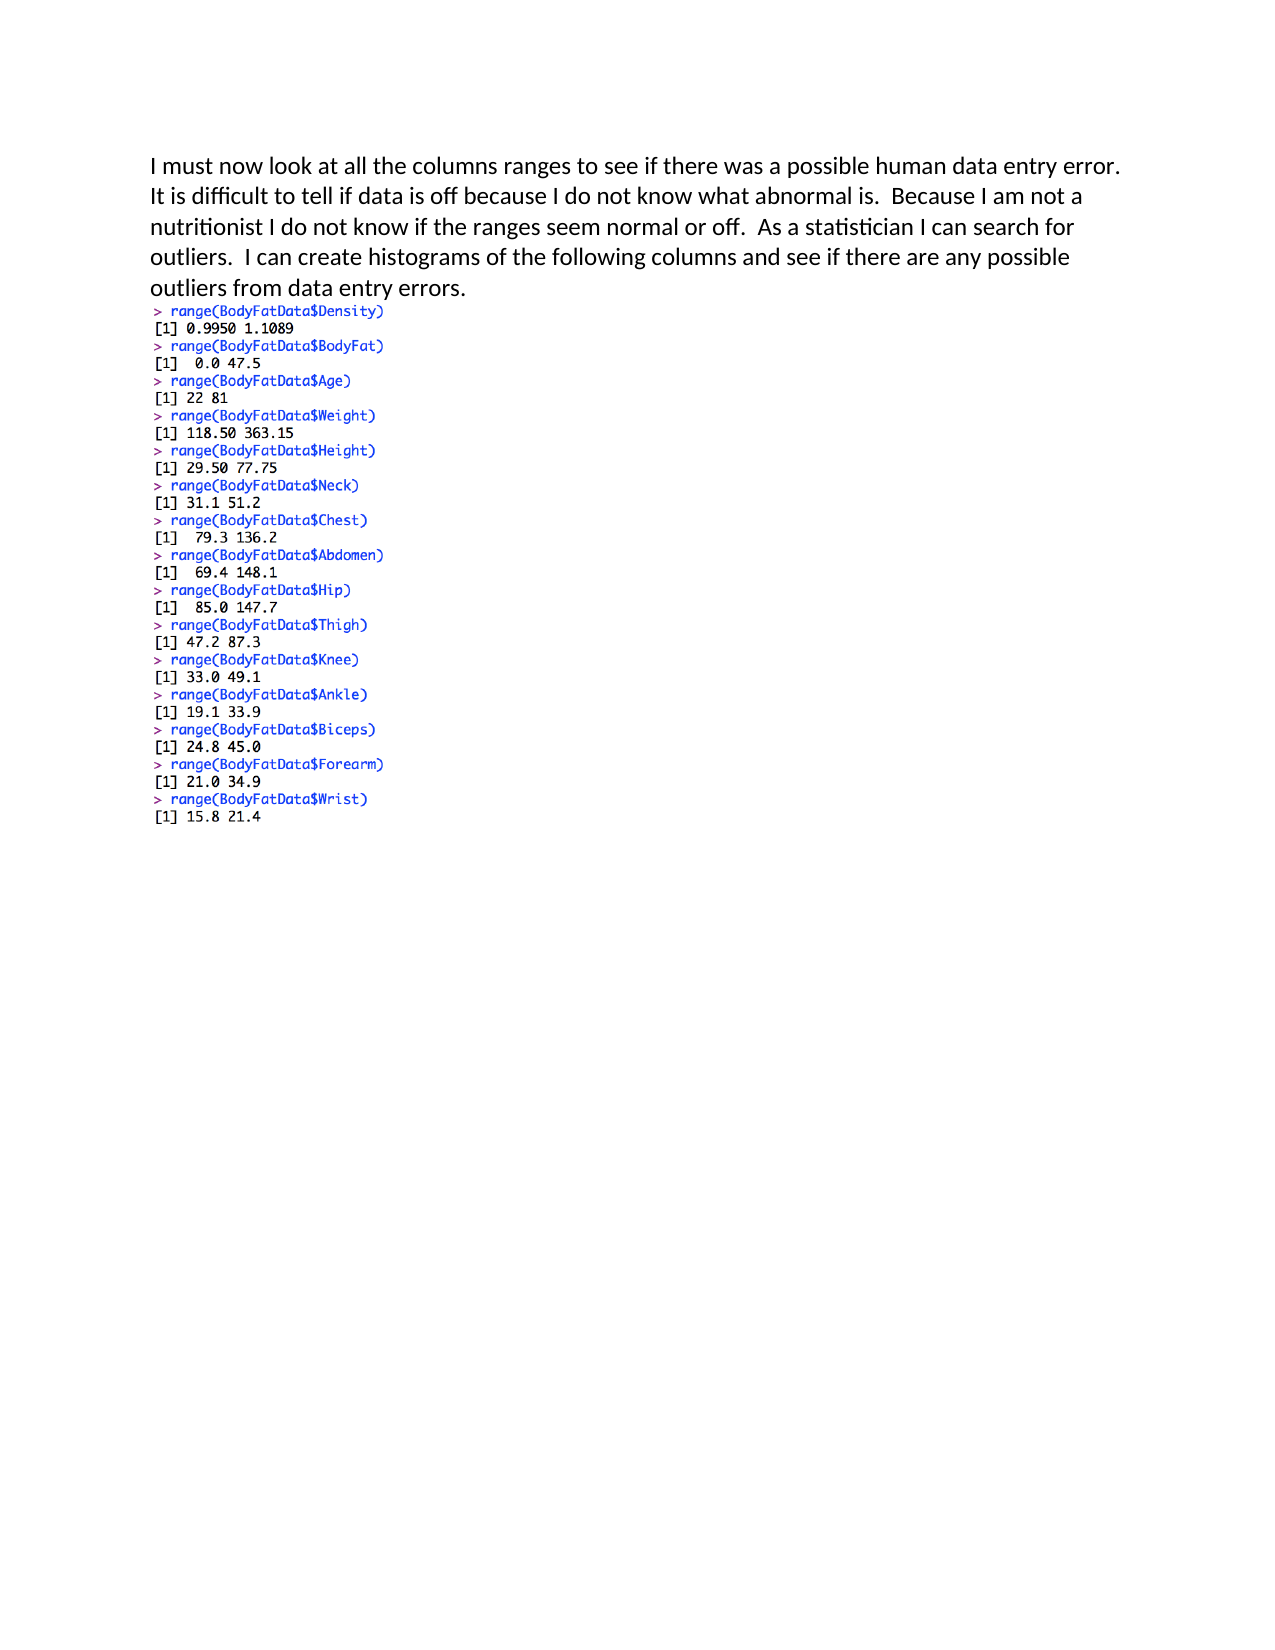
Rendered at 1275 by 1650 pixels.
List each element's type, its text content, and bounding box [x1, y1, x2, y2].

text I must now look at all the columns ranges to see if there was a possible human data entry error. It is difficult to tell if data is off because I do not know what abnormal is. Because I am not a nutritionist I do not know if the ranges seem normal or off. As a statistician I can search for outliers. I can create histograms of the following columns and see if there are any possible outliers from data entry errors. [150, 150, 1125, 303]
picture [150, 302, 622, 830]
